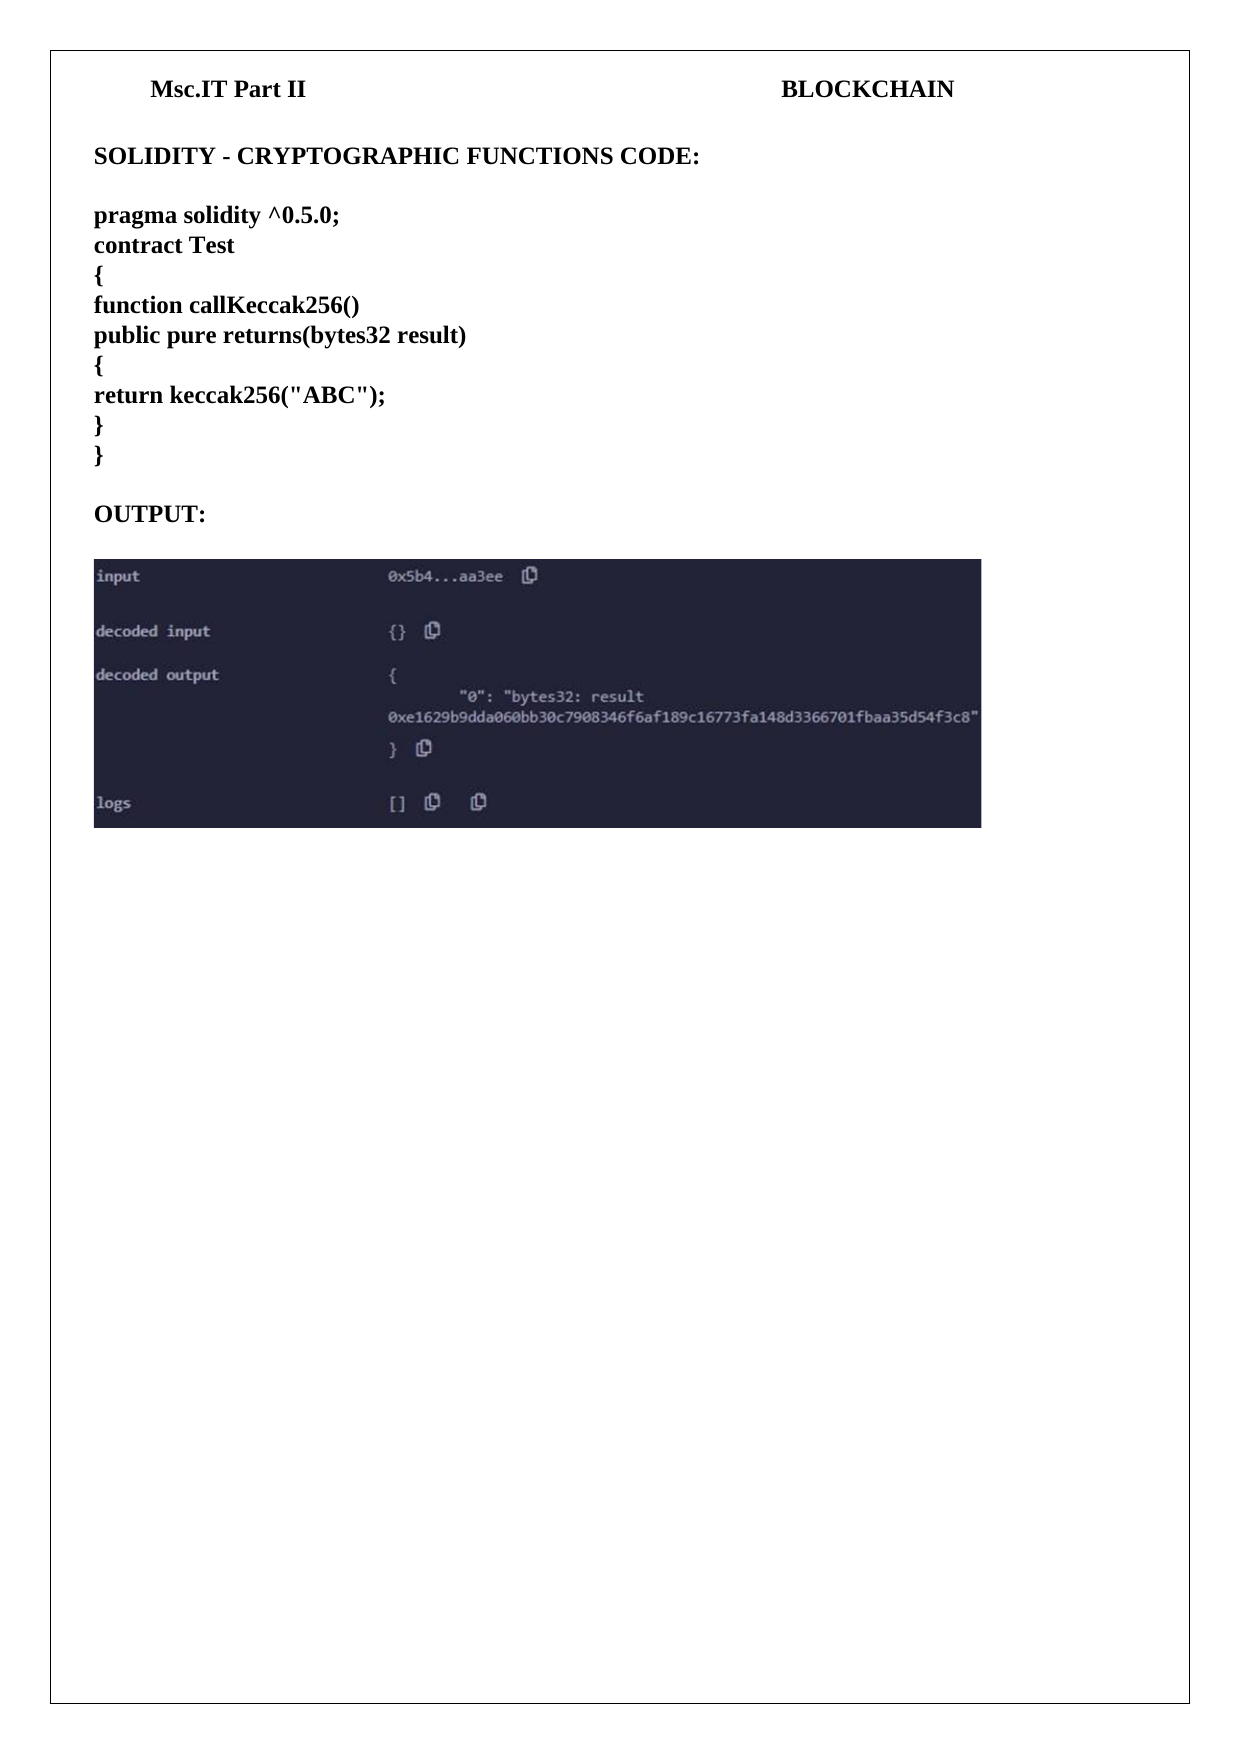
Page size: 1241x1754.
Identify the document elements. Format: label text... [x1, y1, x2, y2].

text contract Test [94, 230, 1153, 259]
text SOLIDITY - CRYPTOGRAPHIC FUNCTIONS CODE: [94, 141, 1153, 169]
text function callKeccak256() [94, 290, 1153, 319]
text } [94, 440, 1153, 468]
text return keccak256("ABC"); [94, 380, 1153, 409]
text public pure returns(bytes32 result) [94, 320, 1153, 349]
text pragma solidity ^0.5.0; [94, 201, 1153, 229]
text OUTPUT: [94, 499, 1153, 528]
text { [94, 350, 1153, 379]
text } [94, 410, 1153, 438]
text { [94, 260, 1153, 289]
